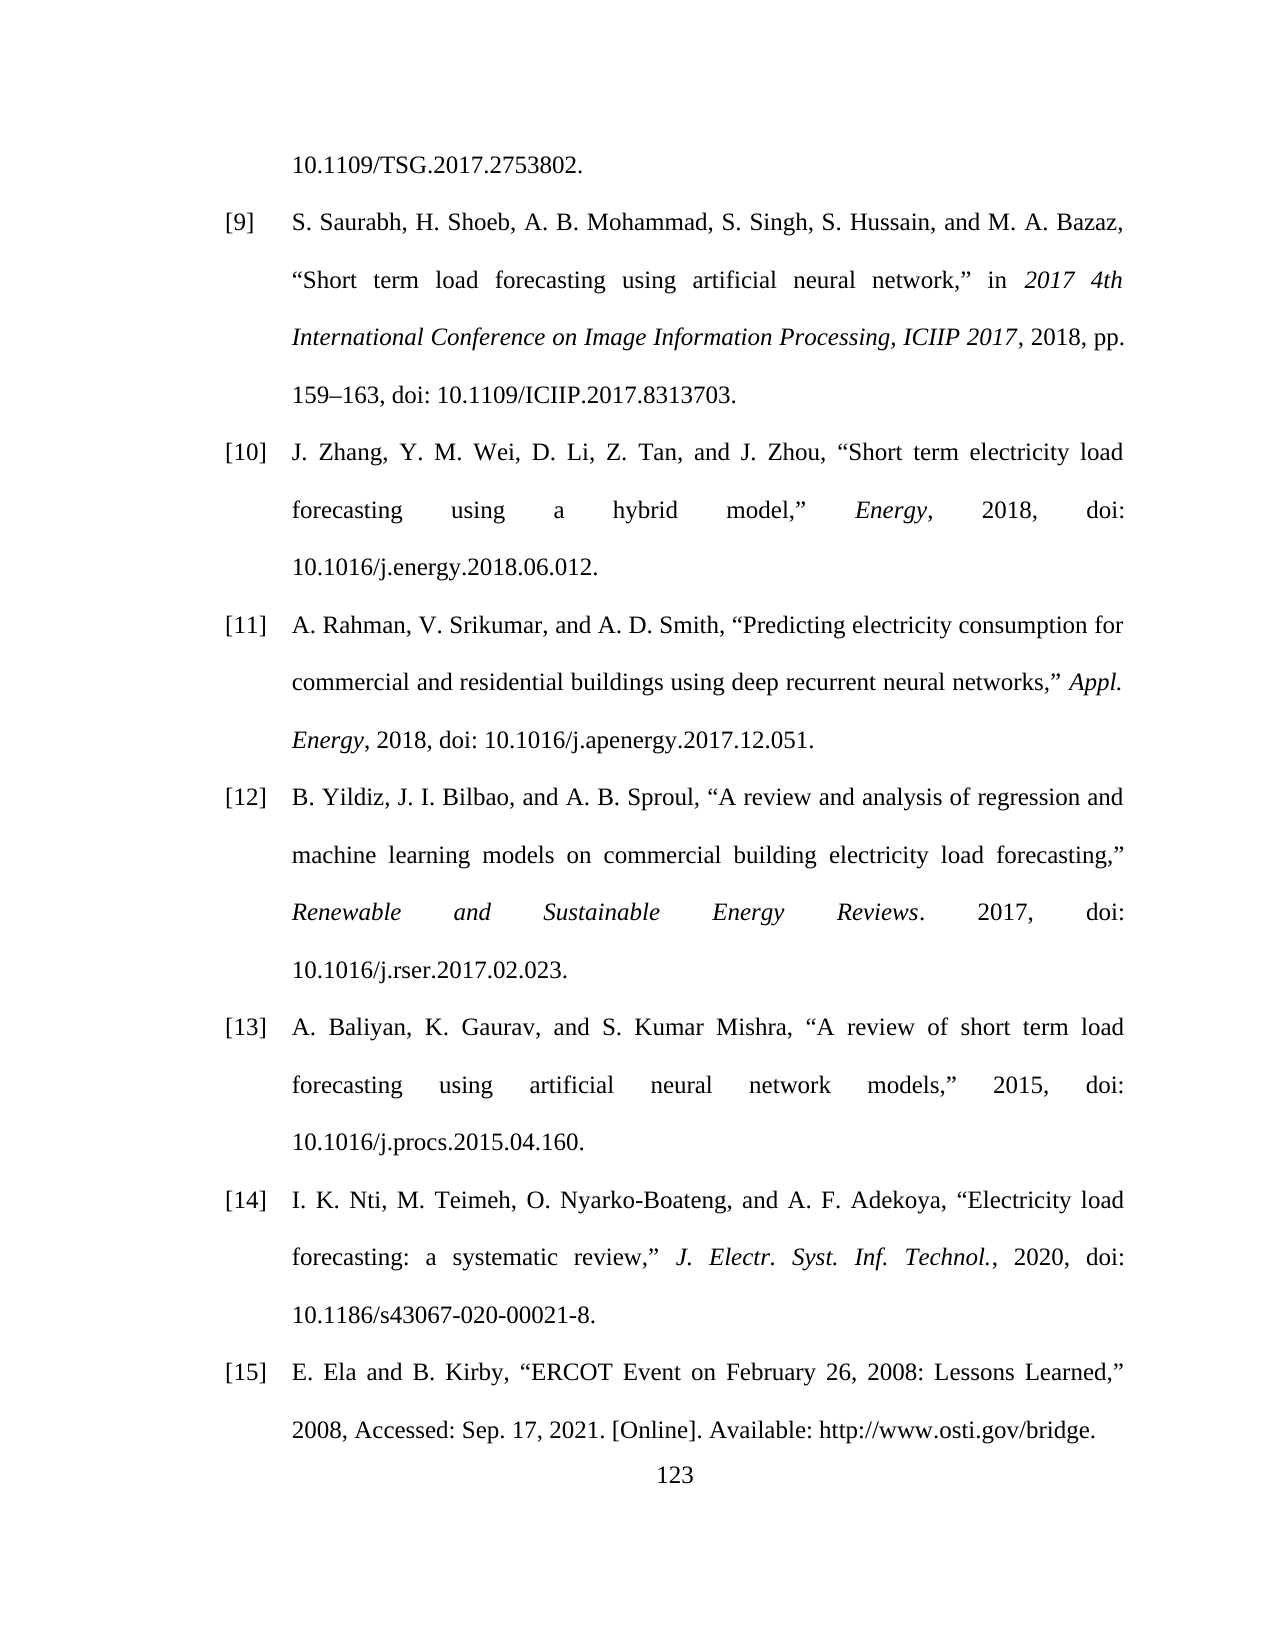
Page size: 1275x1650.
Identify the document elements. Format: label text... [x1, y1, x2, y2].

text [13] A. Baliyan, K. Gaurav, and S. Kumar Mishra, “A review of short term load forecasting using artificial neural network models,” 2015, doi: 10.1016/j.procs.2015.04.160. [225, 1012, 1125, 1156]
text [11] A. Rahman, V. Srikumar, and A. D. Smith, “Predicting electricity consumption for commercial and residential buildings using deep recurrent neural networks,” Appl. Energy, 2018, doi: 10.1016/j.apenergy.2017.12.051. [225, 610, 1125, 754]
text [15] E. Ela and B. Kirby, “ERCOT Event on February 26, 2008: Lessons Learned,” 2008, Accessed: Sep. 17, 2021. [Online]. Available: http://www.osti.gov/bridge. [225, 1357, 1125, 1444]
text [10] J. Zhang, Y. M. Wei, D. Li, Z. Tan, and J. Zhou, “Short term electricity load forecasting using a hybrid model,” Energy, 2018, doi: 10.1016/j.energy.2018.06.012. [225, 437, 1125, 581]
text [14] I. K. Nti, M. Teimeh, O. Nyarko-Boateng, and A. F. Adekoya, “Electricity load forecasting: a systematic review,” J. Electr. Syst. Inf. Technol., 2020, doi: 10.1186/s43067-020-00021-8. [225, 1185, 1125, 1329]
text [9] S. Saurabh, H. Shoeb, A. B. Mohammad, S. Singh, S. Hussain, and M. A. Bazaz, “Short term load forecasting using artificial neural network,” in 2017 4th International Conference on Image Information Processing, ICIIP 2017, 2018, pp. 159–163, doi: 10.1109/ICIIP.2017.8313703. [225, 207, 1125, 409]
text [12] B. Yildiz, J. I. Bilbao, and A. B. Sproul, “A review and analysis of regression and machine learning models on commercial building electricity load forecasting,” Renewable and Sustainable Energy Reviews. 2017, doi: 10.1016/j.rser.2017.02.023. [225, 782, 1125, 984]
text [225, 150, 1125, 179]
